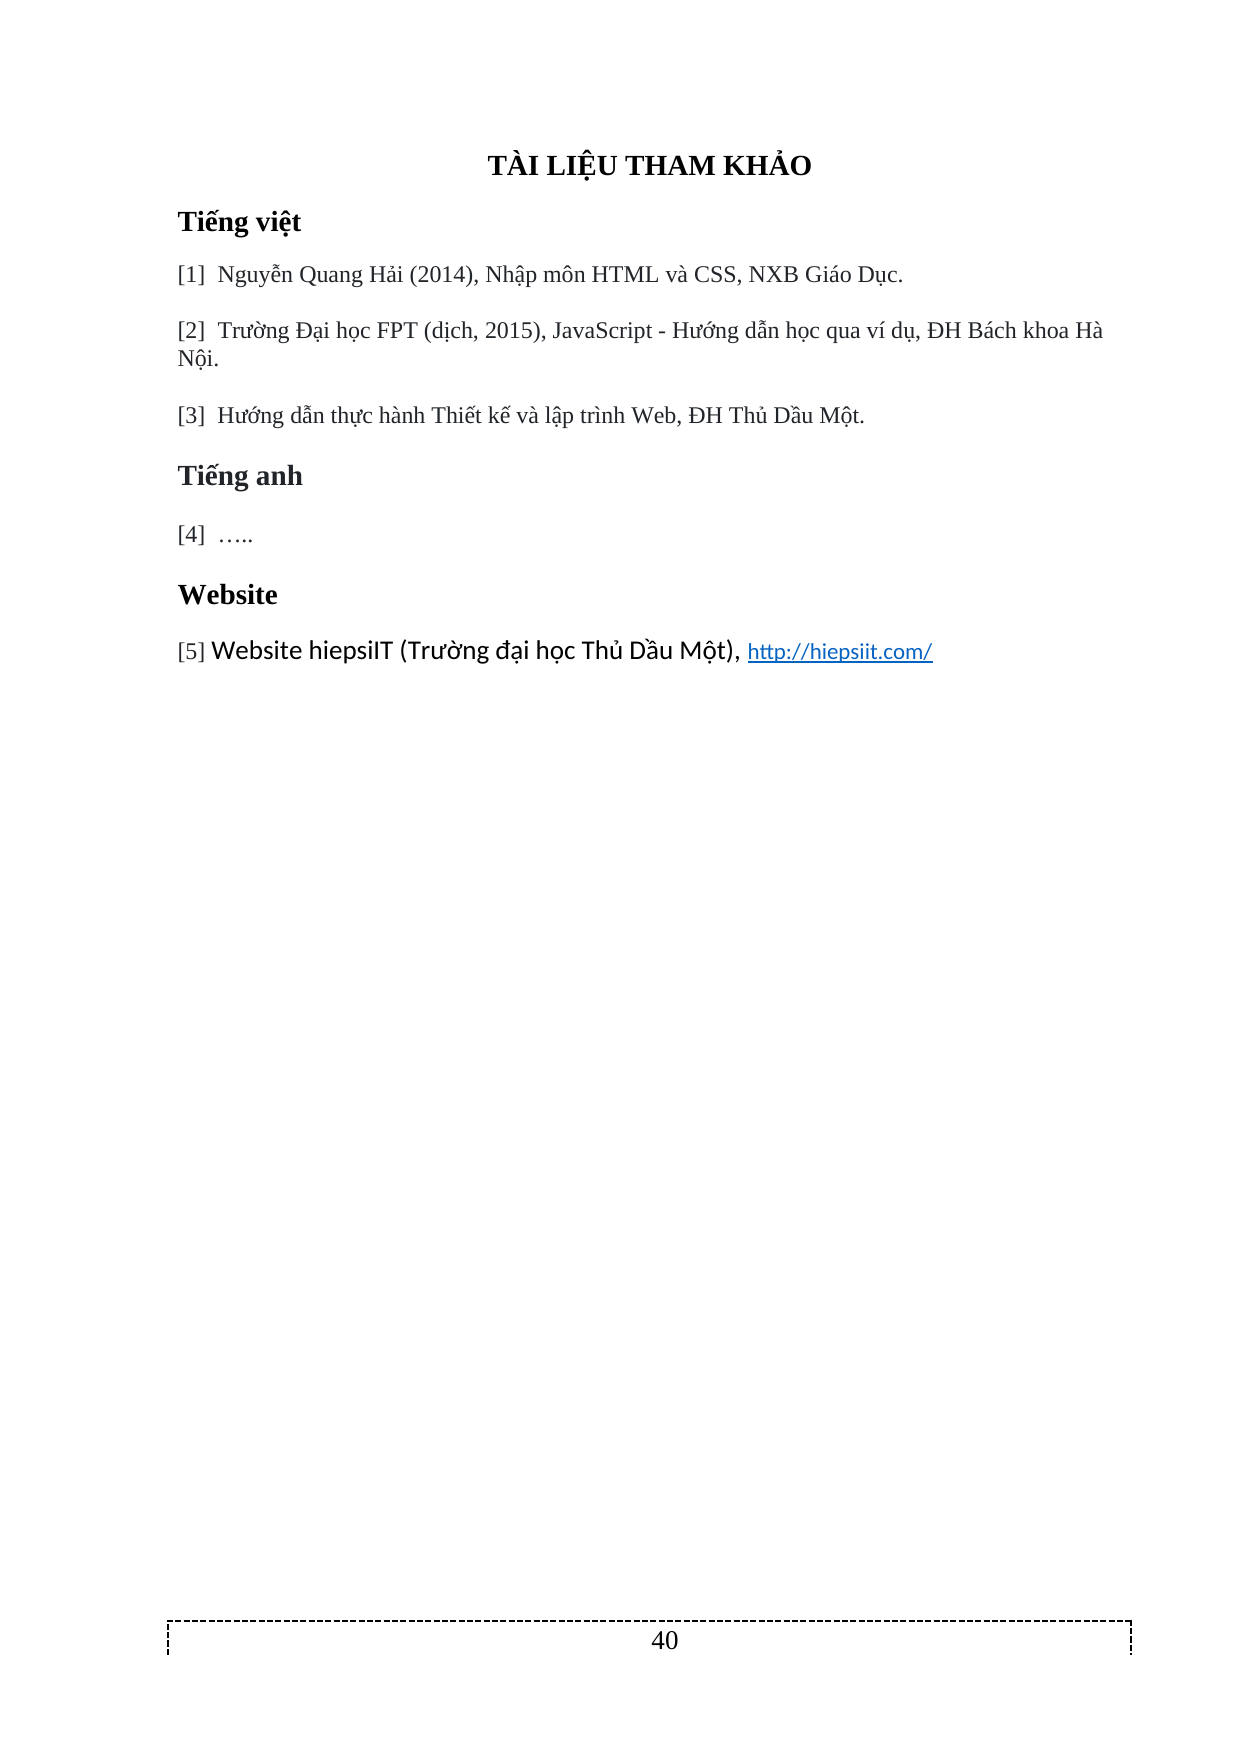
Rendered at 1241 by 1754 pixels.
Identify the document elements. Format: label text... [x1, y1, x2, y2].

text [5] Website hiepsiIT (Trường đại học Thủ Dầu Một), http://hiepsiit.com/ [177, 633, 1111, 666]
text [2] Trường Đại học FPT (dịch, 2015), JavaScript - Hướng dẫn học qua ví dụ, ĐH Bách khoa Hà Nội. [177, 317, 1122, 372]
text Tiếng anh [177, 458, 1122, 491]
text Tiếng việt [177, 204, 1122, 237]
text [4] ….. [177, 520, 1122, 548]
text Website [177, 577, 1122, 611]
text TÀI LIỆU THAM KHẢO [177, 148, 1122, 181]
text [3] Hướng dẫn thực hành Thiết kế và lập trình Web, ĐH Thủ Dầu Một. [177, 401, 1122, 428]
text [1] Nguyễn Quang Hải (2014), Nhập môn HTML và CSS, NXB Giáo Dục. [177, 260, 1122, 287]
